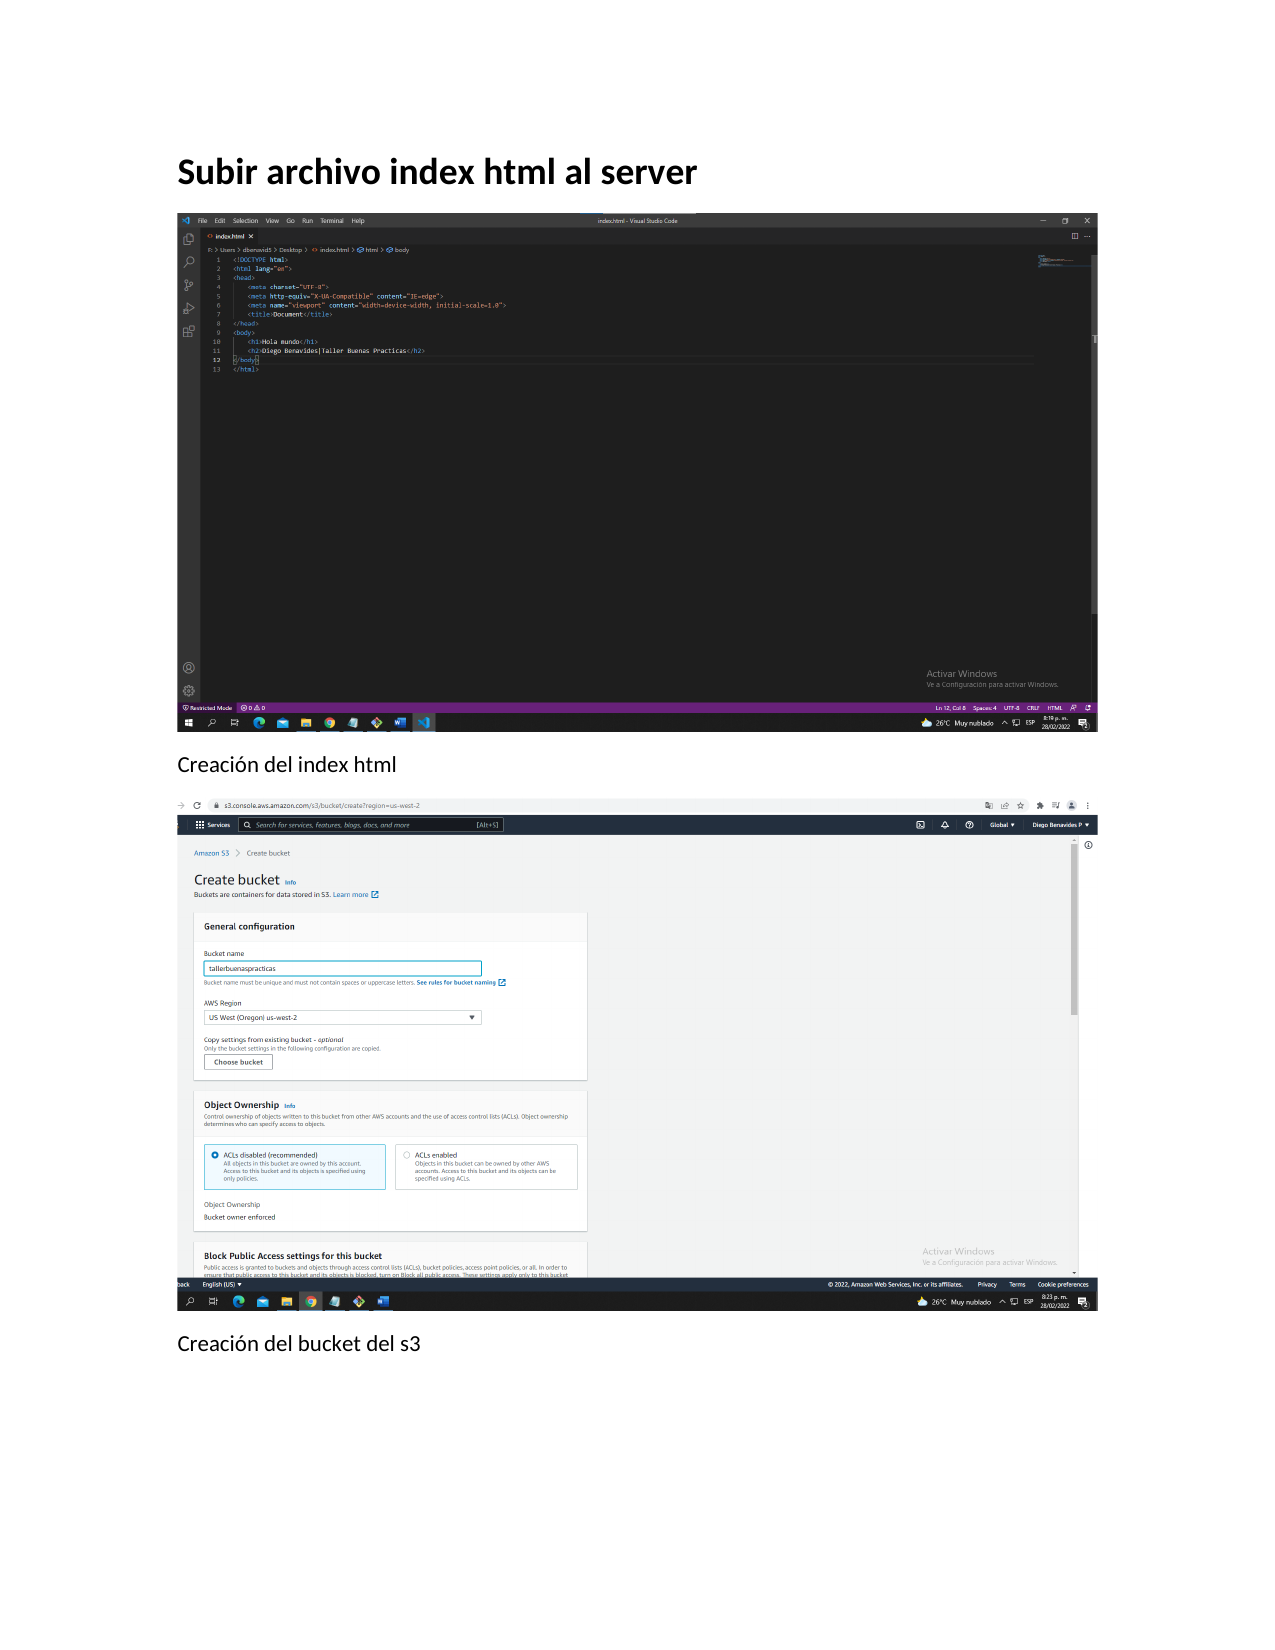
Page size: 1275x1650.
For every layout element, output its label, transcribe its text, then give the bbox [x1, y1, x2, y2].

picture [177, 213, 1098, 732]
picture [177, 797, 1098, 1311]
text Creación del index html [177, 750, 1098, 778]
text Subir archivo index html al server [177, 148, 1098, 193]
text Creación del bucket del s3 [177, 1329, 1098, 1357]
